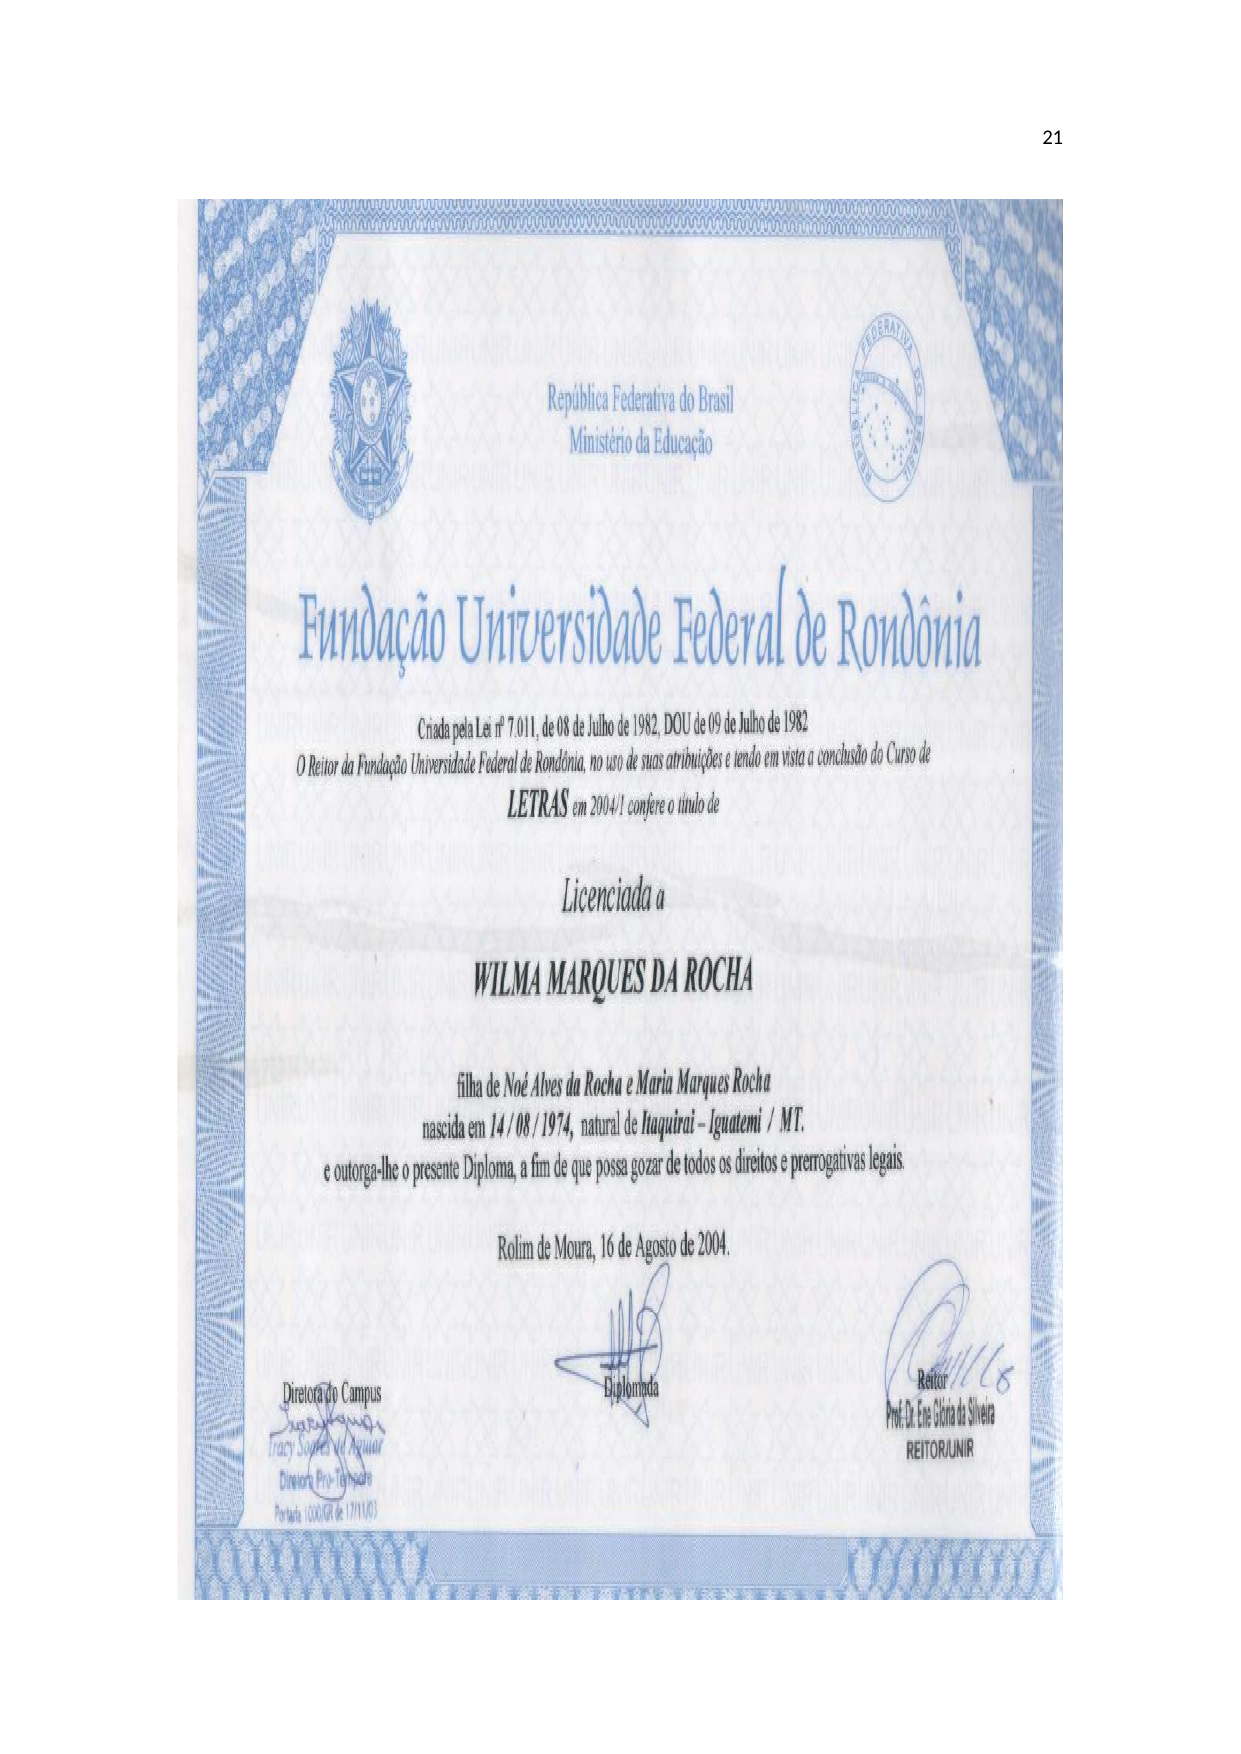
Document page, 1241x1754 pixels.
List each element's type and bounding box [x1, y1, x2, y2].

picture [177, 199, 1063, 1600]
